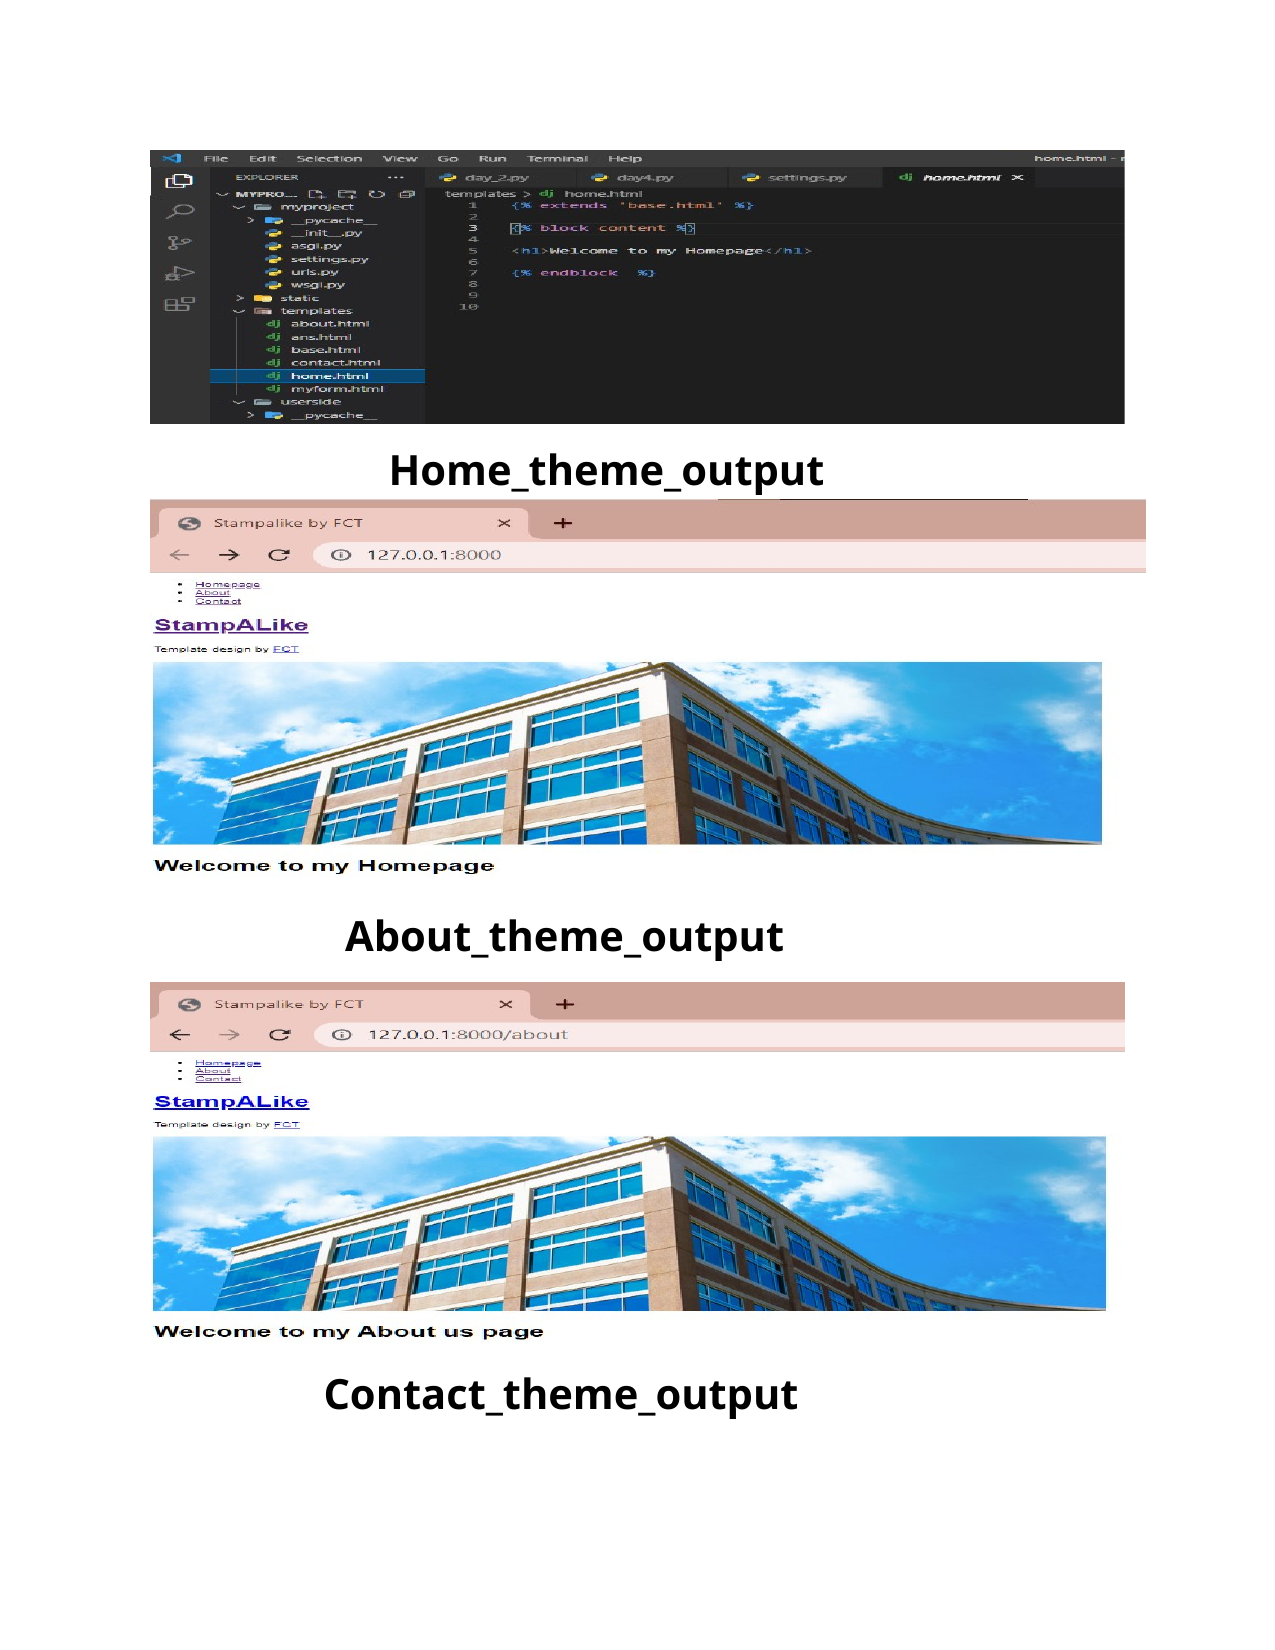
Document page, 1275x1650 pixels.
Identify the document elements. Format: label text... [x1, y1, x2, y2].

text Contact_theme_output [150, 1365, 1125, 1422]
picture [150, 982, 1125, 1348]
picture [150, 150, 1125, 424]
picture [150, 499, 1146, 889]
text About_theme_output [150, 907, 1125, 963]
text Home_theme_output [150, 441, 1125, 499]
